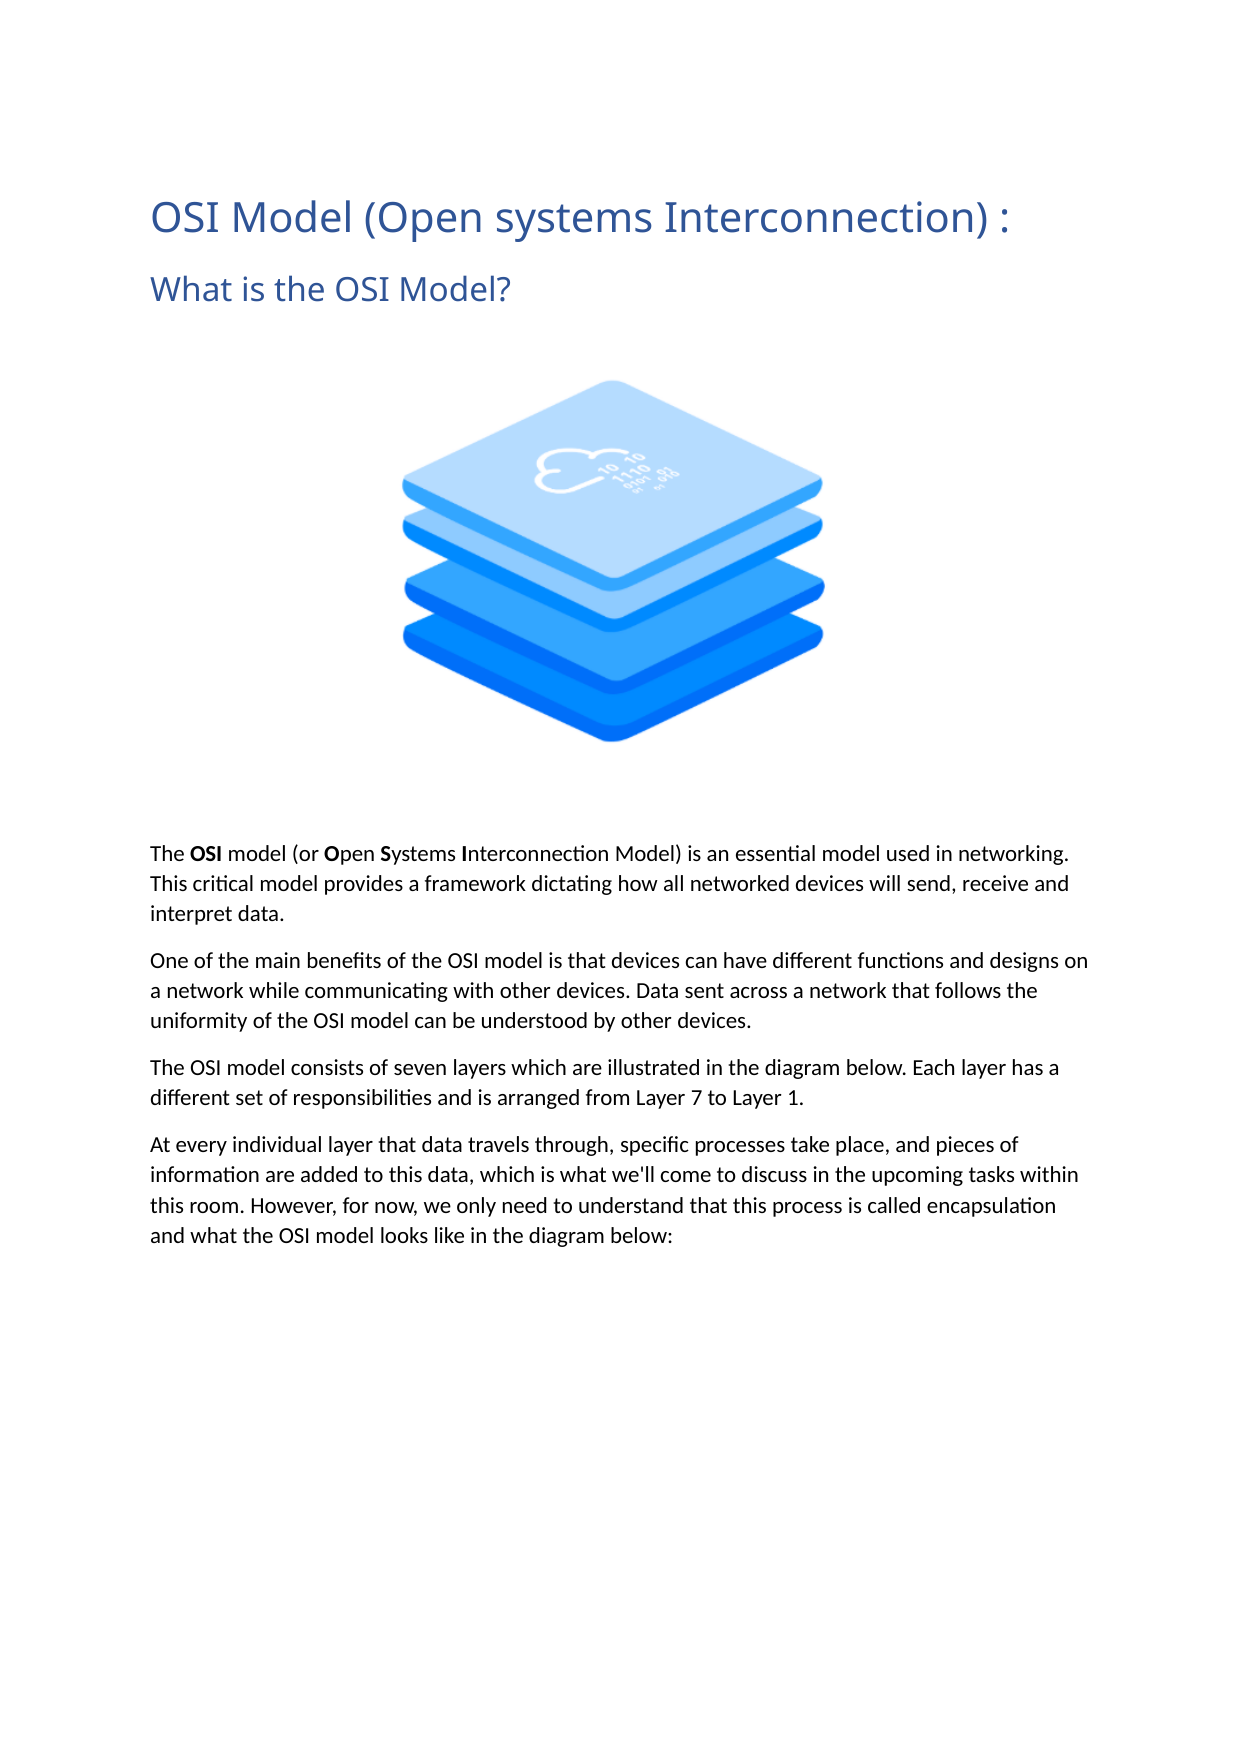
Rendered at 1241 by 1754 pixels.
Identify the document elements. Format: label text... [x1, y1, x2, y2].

text At every individual layer that data travels through, specific processes take place, and pieces of information are added to this data, which is what we'll come to discuss in the upcoming tasks within this room. However, for now, we only need to understand that this process is called encapsulation and what the OSI model looks like in the diagram below: [150, 1130, 1090, 1249]
text The OSI model consists of seven layers which are illustrated in the diagram below. Each layer has a different set of responsibilities and is arranged from Layer 7 to Layer 1. [150, 1053, 1090, 1111]
picture [150, 322, 1091, 820]
subtitle OSI Model (Open systems Interconnection) : [150, 187, 1090, 244]
text One of the main benefits of the OSI model is that devices can have different functions and designs on a network while communicating with other devices. Data sent across a network that follows the uniformity of the OSI model can be understood by other devices. [150, 946, 1090, 1034]
subtitle What is the OSI Model? [150, 265, 1090, 311]
text The OSI model (or Open Systems Interconnection Model) is an essential model used in networking. This critical model provides a framework dictating how all networked devices will send, receive and interpret data. [150, 839, 1090, 927]
